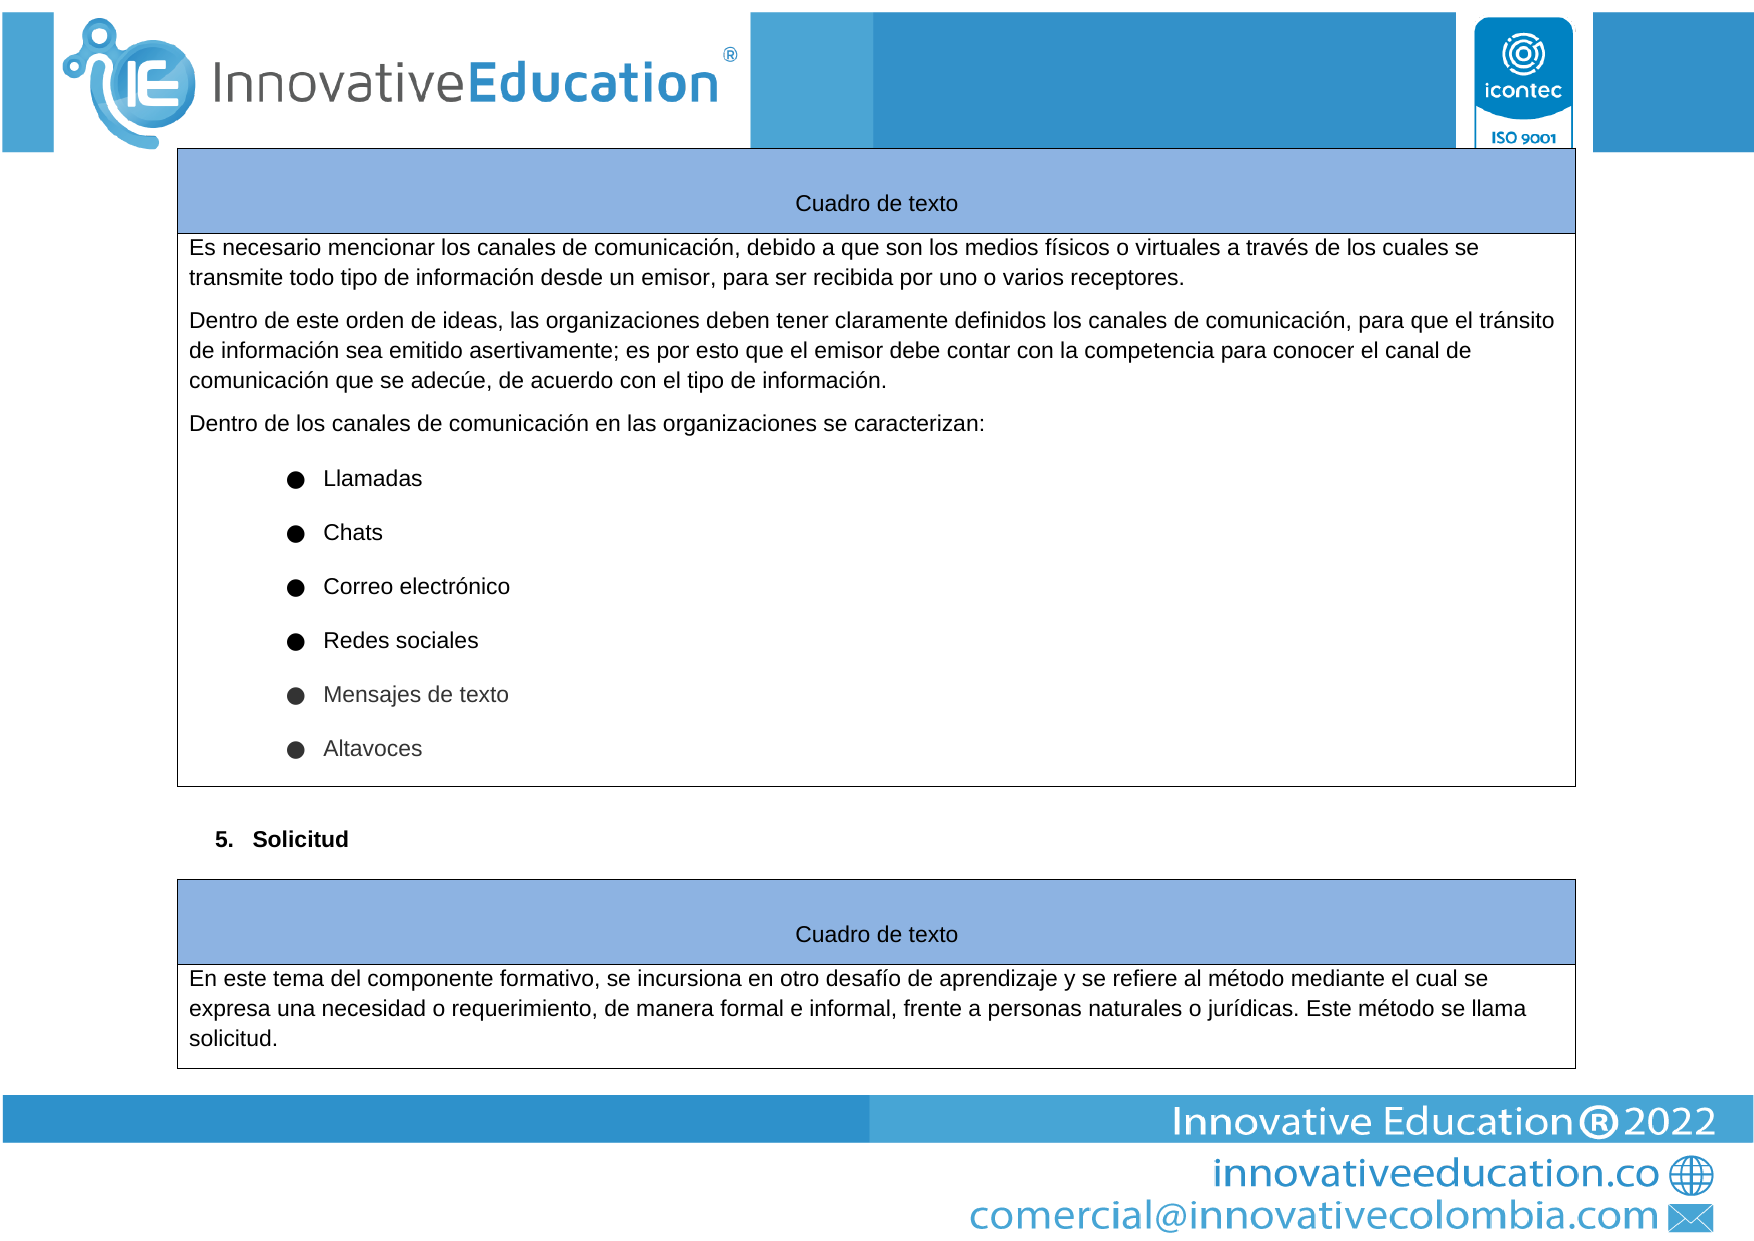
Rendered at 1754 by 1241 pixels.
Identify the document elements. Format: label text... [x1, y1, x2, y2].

picture [1492, 87, 1500, 97]
table_header Cuadro de texto [178, 149, 1575, 233]
picture [1593, 0, 1754, 166]
picture [1510, 40, 1533, 68]
picture [1513, 34, 1538, 40]
picture [1471, 15, 1576, 148]
picture [1516, 47, 1531, 61]
table_header Cuadro de texto [178, 880, 1575, 964]
picture [1477, 107, 1571, 148]
picture [2, 0, 1456, 166]
picture [1531, 84, 1536, 97]
picture [1511, 69, 1535, 75]
list Solicitud [215, 826, 1577, 852]
picture [1520, 86, 1528, 97]
picture [1539, 86, 1549, 97]
table_cell Es necesario mencionar los canales de comunicación, debido a que son los medios físicos o virtuales a través de los cuales se transmite todo tipo de información desde un emisor, para ser recibida por uno o varios receptores. Dentro de este orden de ideas, las organizaciones deben tener claramente definidos los canales de comunicación, para que el tránsito de información sea emitido asertivamente; es por esto que el emisor debe contar con la competencia para conocer el canal de comunicación que se adecúe, de acuerdo con el tipo de información. Dentro de los canales de comunicación en las organizaciones se caracterizan: Llamadas Chats Correo electrónico Redes sociales Mensajes de texto Altavoces [178, 234, 1575, 786]
picture [1503, 44, 1508, 66]
picture [2, 1093, 1754, 1239]
picture [1534, 42, 1544, 68]
